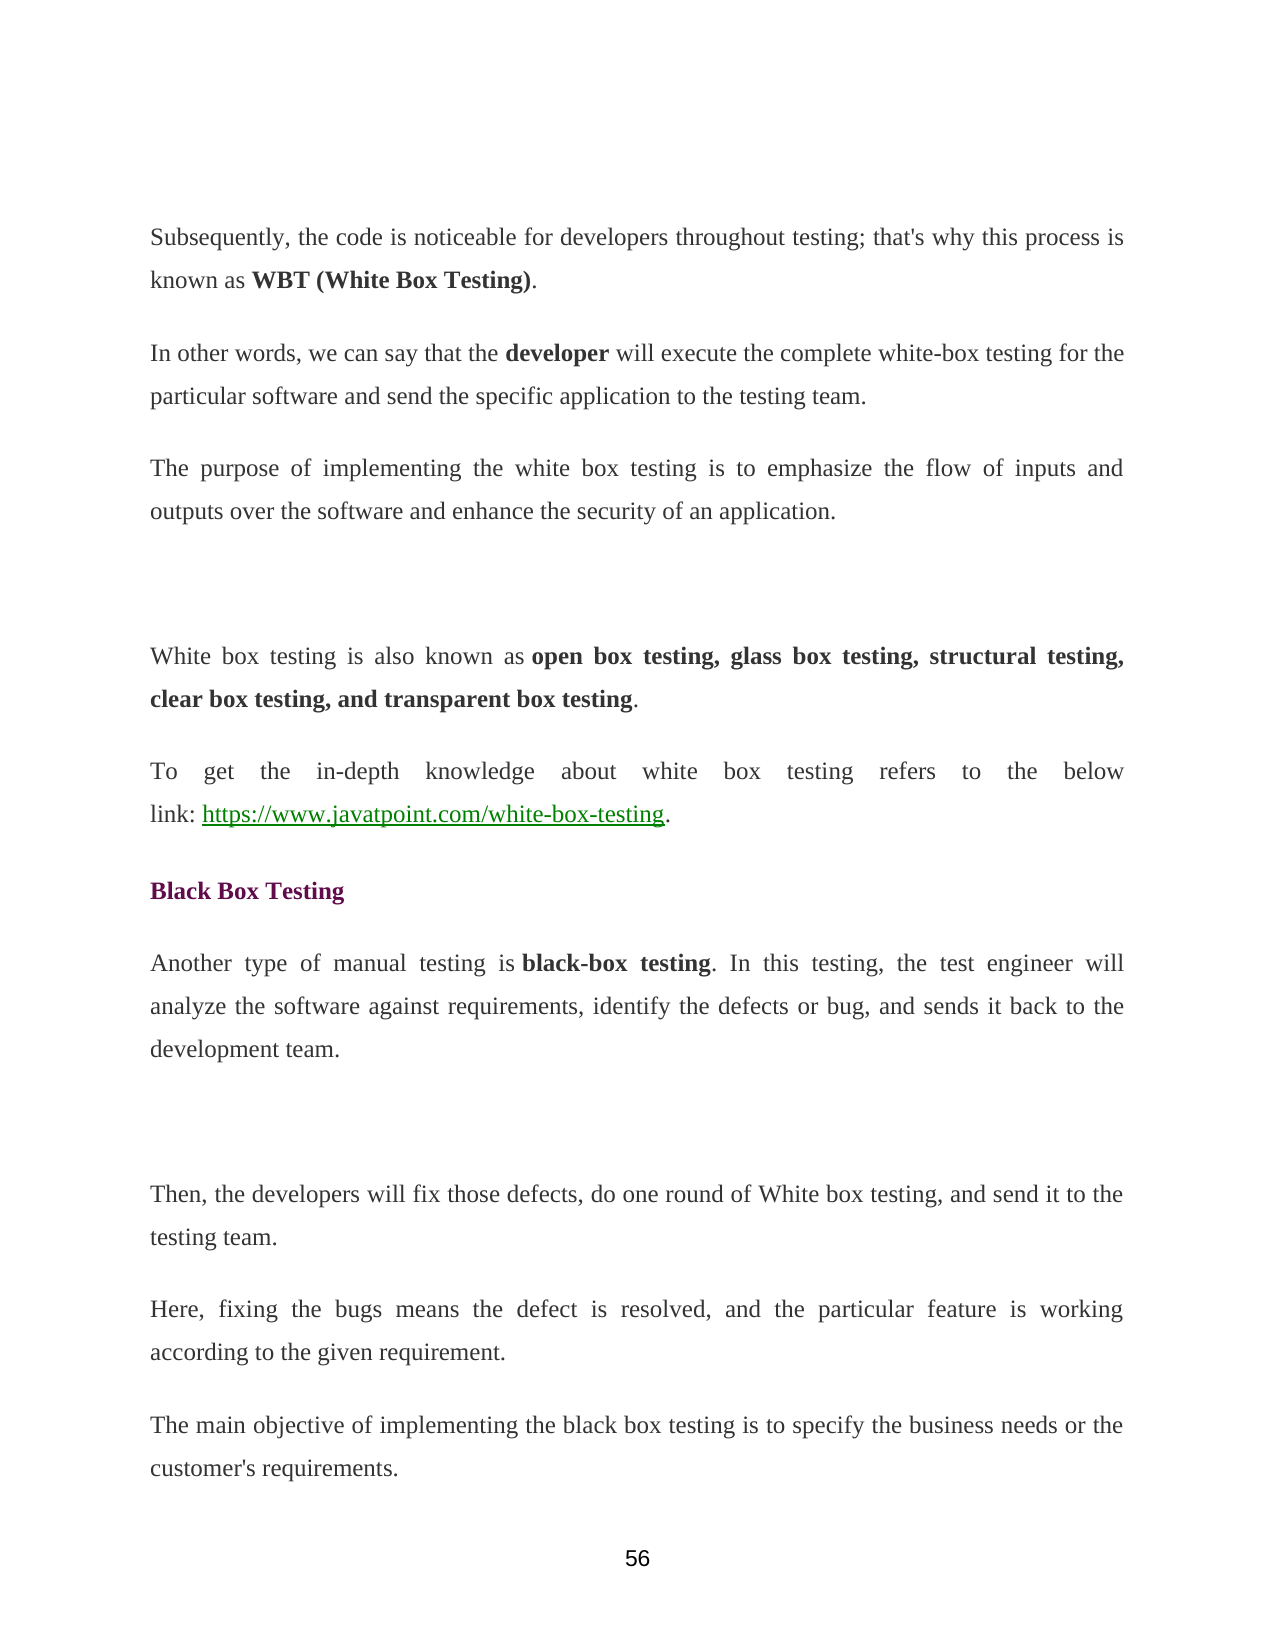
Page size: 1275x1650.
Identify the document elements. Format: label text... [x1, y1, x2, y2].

text Subsequently, the code is noticeable for developers throughout testing; that's why this process is known as WBT (White Box Testing). [150, 222, 1125, 294]
text Here, fixing the bugs means the defect is resolved, and the particular feature is working according to the given requirement. [150, 1294, 1125, 1366]
text To get the in-depth knowledge about white box testing refers to the below link: https://www.javatpoint.com/white-box-testing. [150, 756, 1125, 828]
subtitle Black Box Testing [150, 876, 1125, 904]
text The main objective of implementing the black box testing is to specify the business needs or the customer's requirements. [150, 1410, 1125, 1482]
text Another type of manual testing is black-box testing. In this testing, the test engineer will analyze the software against requirements, identify the defects or bug, and sends it back to the development team. [150, 948, 1125, 1063]
text The purpose of implementing the white box testing is to emphasize the flow of inputs and outputs over the software and enhance the security of an application. [150, 453, 1125, 525]
text Then, the developers will fix those defects, do one round of White box testing, and send it to the testing team. [150, 1179, 1125, 1251]
text In other words, we can say that the developer will execute the complete white-box testing for the particular software and send the specific application to the testing team. [150, 338, 1125, 409]
text White box testing is also known as open box testing, glass box testing, structural testing, clear box testing, and transparent box testing. [150, 641, 1125, 713]
